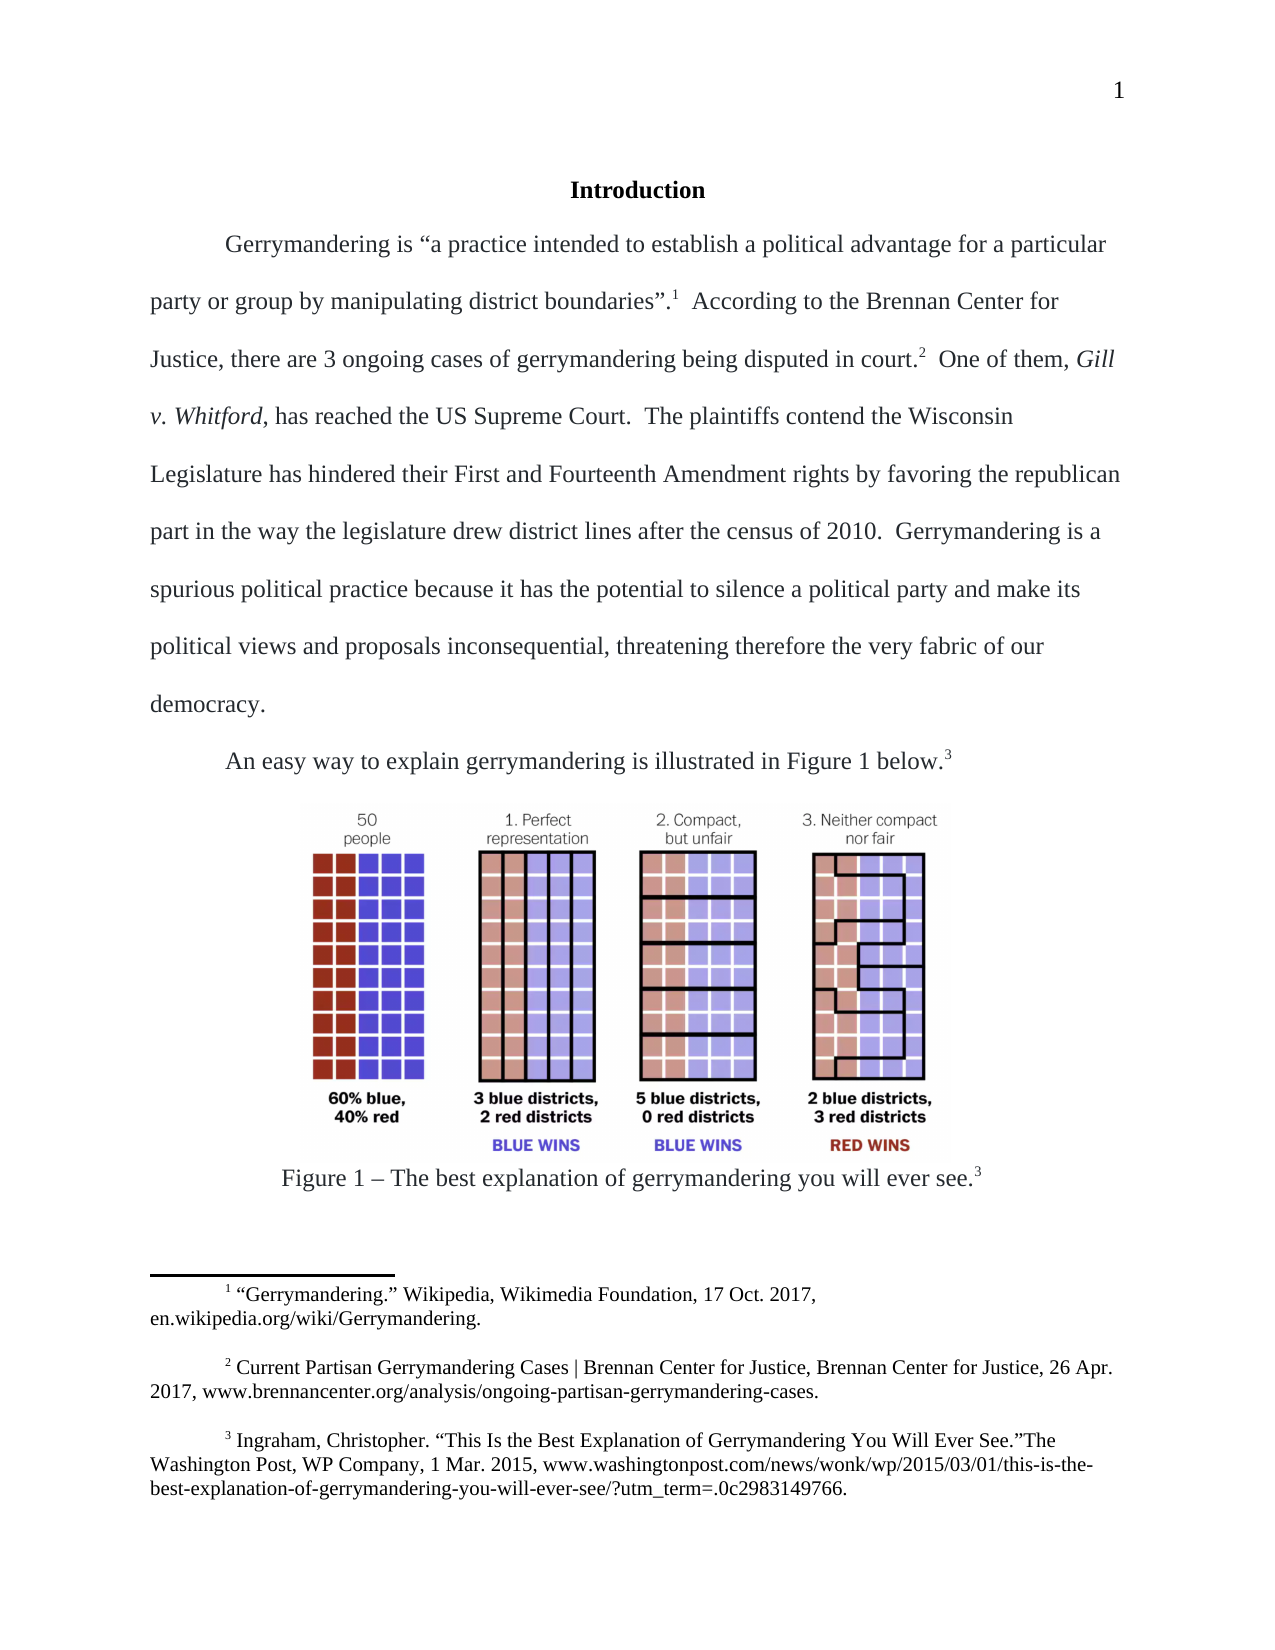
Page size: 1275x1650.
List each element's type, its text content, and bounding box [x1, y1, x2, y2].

text Figure 1 – The best explanation of gerrymandering you will ever see.3 [150, 1163, 1125, 1192]
text Gerrymandering is “a practice intended to establish a political advantage for a particular party or group by manipulating district boundaries”. According to the Brennan Center for Justice, there are 3 ongoing cases of gerrymandering being disputed in court. One of them, Gill v. Whitford, has reached the US Supreme Court. The plaintiffs contend the Wisconsin Legislature has hindered their First and Fourteenth Amendment rights by favoring the republican part in the way the legislature drew district lines after the census of 2010. Gerrymandering is a spurious political practice because it has the potential to silence a political party and make its political views and proposals inconsequential, threatening therefore the very fabric of our democracy. [150, 229, 1125, 717]
picture [300, 803, 951, 1163]
subtitle Introduction [150, 175, 1125, 204]
text An easy way to explain gerrymandering is illustrated in Figure 1 below. [150, 746, 1125, 775]
